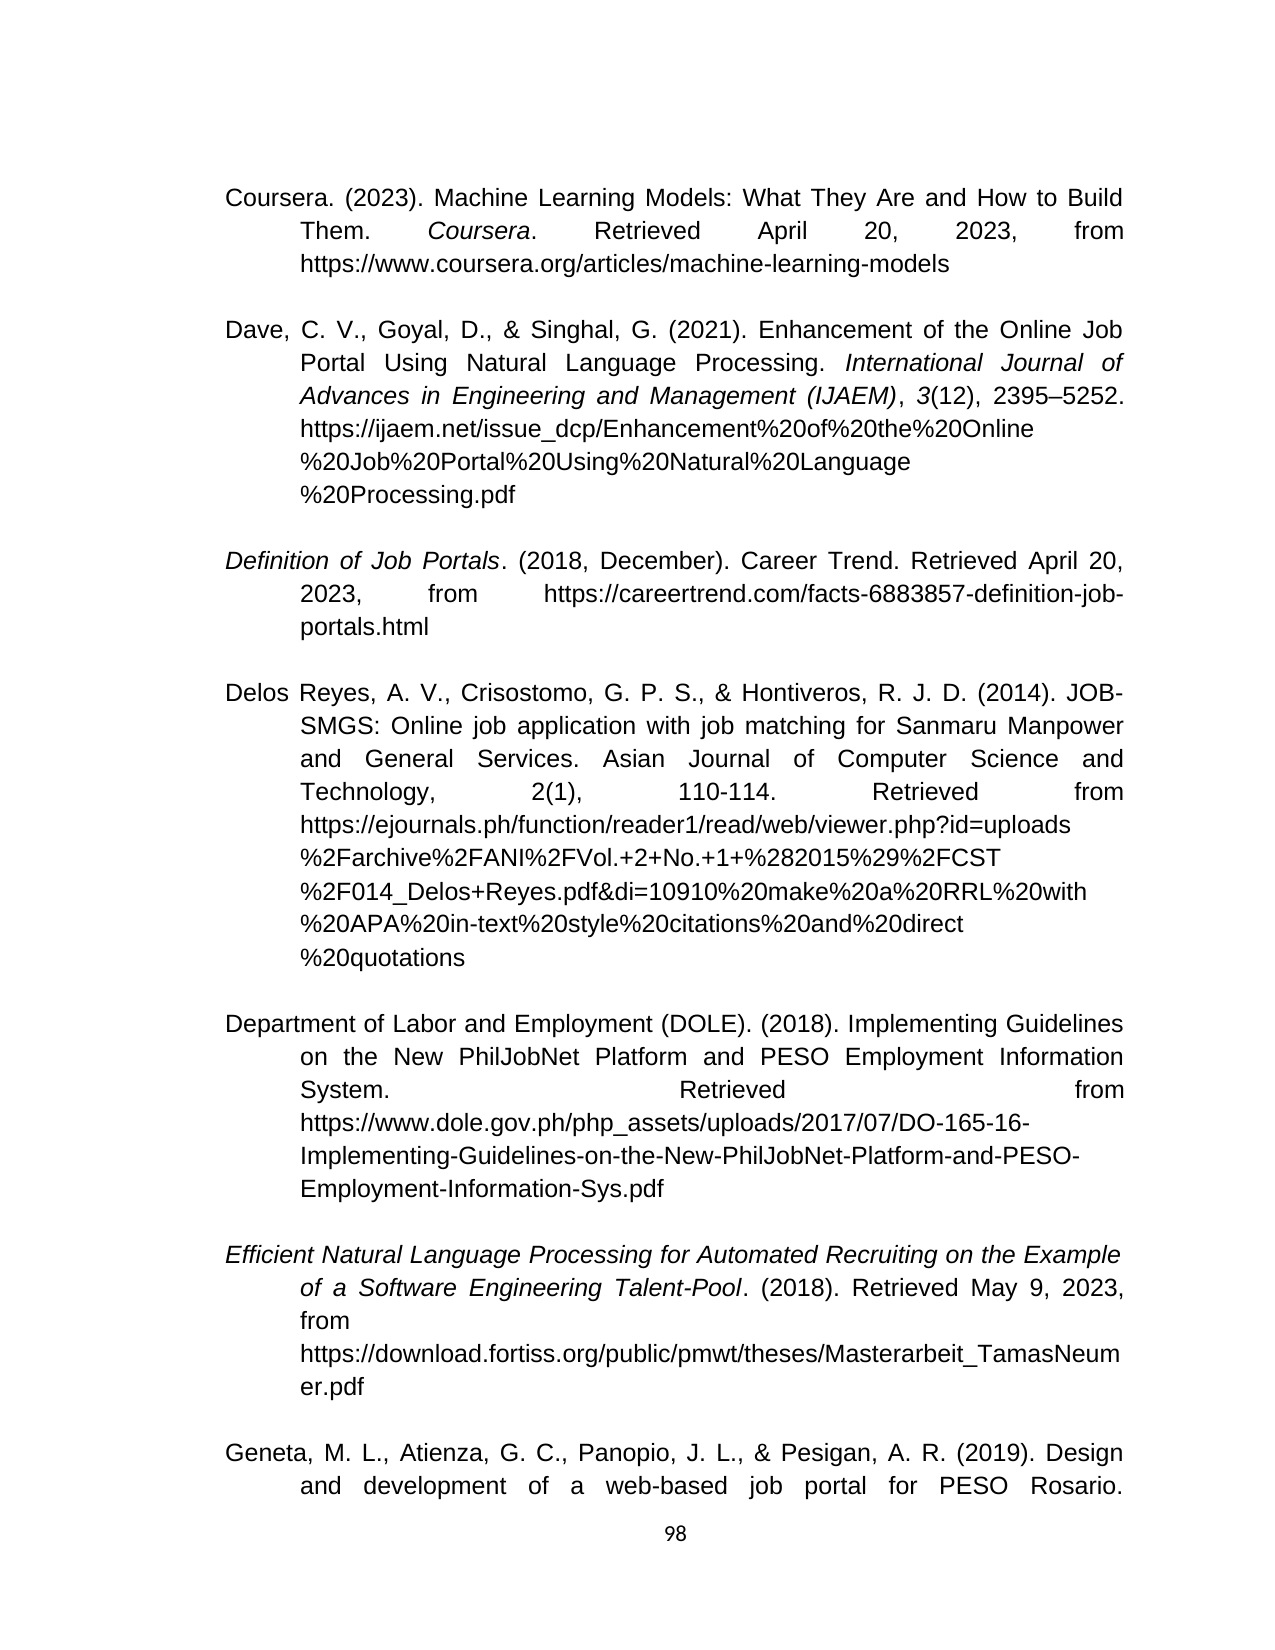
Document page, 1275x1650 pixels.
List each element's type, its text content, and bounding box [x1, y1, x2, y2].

text Definition of Job Portals. (2018, December). Career Trend. Retrieved April 20, 2023, from https://careertrend.com/facts-6883857-definition-job-portals.html [225, 546, 1125, 641]
text Dave, C. V., Goyal, D., & Singhal, G. (2021). Enhancement of the Online Job Portal Using Natural Language Processing. International Journal of Advances in Engineering and Management (IJAEM), 3(12), 2395–5252. https://ijaem.net/issue_dcp/Enhancement%20of%20the%20Online%20Job%20Portal%20Using%20Natural%20Language%20Processing.pdf [225, 315, 1125, 509]
text Efficient Natural Language Processing for Automated Recruiting on the Example of a Software Engineering Talent-Pool. (2018). Retrieved May 9, 2023, from https://download.fortiss.org/public/pmwt/theses/Masterarbeit_TamasNeumer.pdf [225, 1240, 1125, 1401]
text Department of Labor and Employment (DOLE). (2018). Implementing Guidelines on the New PhilJobNet Platform and PESO Employment Information System. Retrieved from https://www.dole.gov.ph/php_assets/uploads/2017/07/DO-165-16-Implementing-Guidelines-on-the-New-PhilJobNet-Platform-and-PESO-Employment-Information-Sys.pdf [225, 1008, 1125, 1202]
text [225, 1438, 1125, 1499]
text Delos Reyes, A. V., Crisostomo, G. P. S., & Hontiveros, R. J. D. (2014). JOB-SMGS: Online job application with job matching for Sanmaru Manpower and General Services. Asian Journal of Computer Science and Technology, 2(1), 110-114. Retrieved from https://ejournals.ph/function/reader1/read/web/viewer.php?id=uploads%2Farchive%2FANI%2FVol.+2+No.+1+%282015%29%2FCST%2F014_Delos+Reyes.pdf&di=10910%20make%20a%20RRL%20with%20APA%20in-text%20style%20citations%20and%20direct%20quotations [225, 678, 1125, 971]
text Coursera. (2023). Machine Learning Models: What They Are and How to Build Them. Coursera. Retrieved April 20, 2023, from https://www.coursera.org/articles/machine-learning-models [225, 183, 1125, 278]
